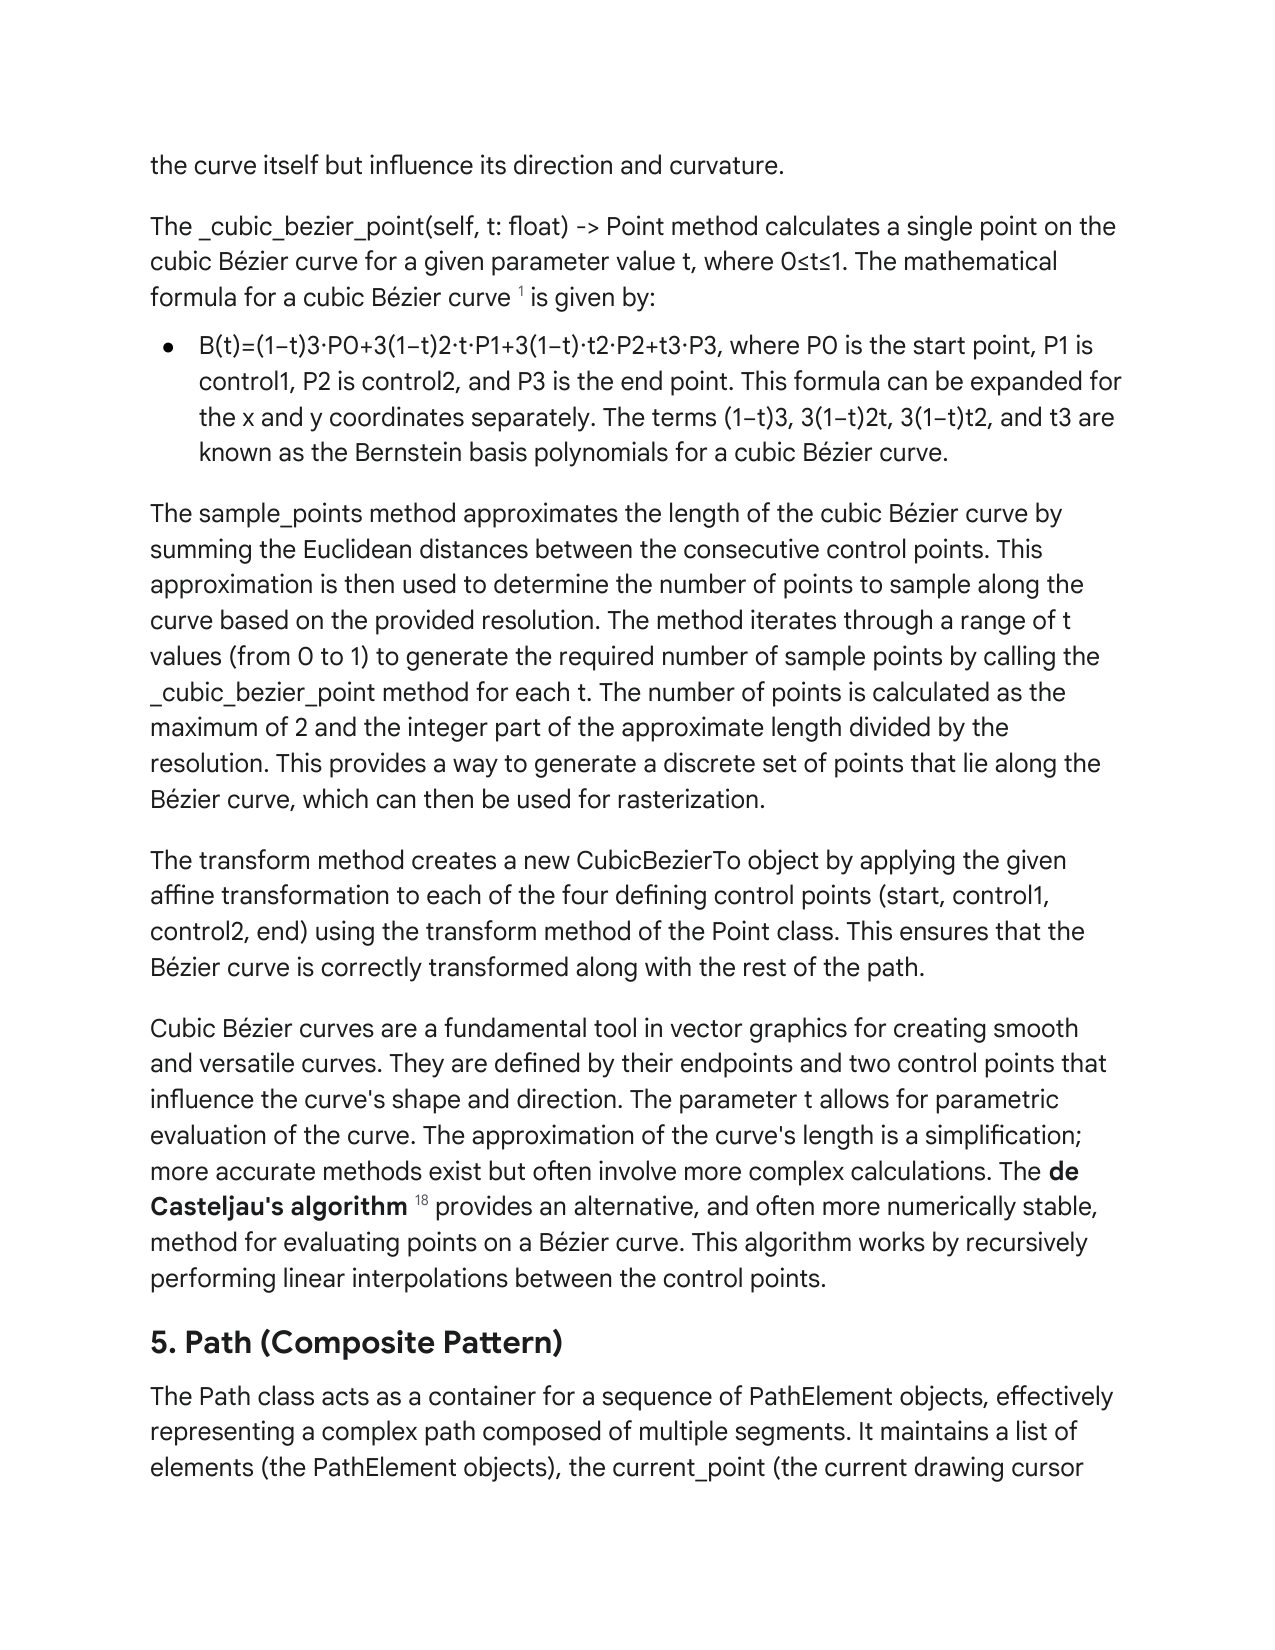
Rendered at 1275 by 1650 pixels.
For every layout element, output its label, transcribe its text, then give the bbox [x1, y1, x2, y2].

text Cubic Bézier curves are a fundamental tool in vector graphics for creating smooth and versatile curves. They are defined by their endpoints and two control points that influence the curve's shape and direction. The parameter t allows for parametric evaluation of the curve. The approximation of the curve's length is a simplification; more accurate methods exist but often involve more complex calculations. The de Casteljau's algorithm 18 provides an alternative, and often more numerically stable, method for evaluating points on a Bézier curve. This algorithm works by recursively performing linear interpolations between the control points. [150, 1013, 1125, 1294]
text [150, 1381, 1125, 1483]
text The sample_points method approximates the length of the cubic Bézier curve by summing the Euclidean distances between the consecutive control points. This approximation is then used to determine the number of points to sample along the curve based on the provided resolution. The method iterates through a range of t values (from 0 to 1) to generate the required number of sample points by calling the _cubic_bezier_point method for each t. The number of points is calculated as the maximum of 2 and the integer part of the approximate length divided by the resolution. This provides a way to generate a discrete set of points that lie along the Bézier curve, which can then be used for rasterization. [150, 498, 1125, 816]
list B(t)=(1−t)3⋅P0​+3(1−t)2⋅t⋅P1​+3(1−t)⋅t2⋅P2​+t3⋅P3​, where P0​ is the start point, P1​ is control1, P2​ is control2, and P3​ is the end point. This formula can be expanded for the x and y coordinates separately. The terms (1−t)3, 3(1−t)2t, 3(1−t)t2, and t3 are known as the Bernstein basis polynomials for a cubic Bézier curve. [161, 330, 1125, 469]
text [150, 150, 1125, 181]
subtitle 5. Path (Composite Pattern) [150, 1324, 1125, 1363]
text The transform method creates a new CubicBezierTo object by applying the given affine transformation to each of the four defining control points (start, control1, control2, end) using the transform method of the Point class. This ensures that the Bézier curve is correctly transformed along with the rest of the path. [150, 845, 1125, 983]
text The _cubic_bezier_point(self, t: float) -> Point method calculates a single point on the cubic Bézier curve for a given parameter value t, where 0≤t≤1. The mathematical formula for a cubic Bézier curve 1 is given by: [150, 211, 1125, 313]
